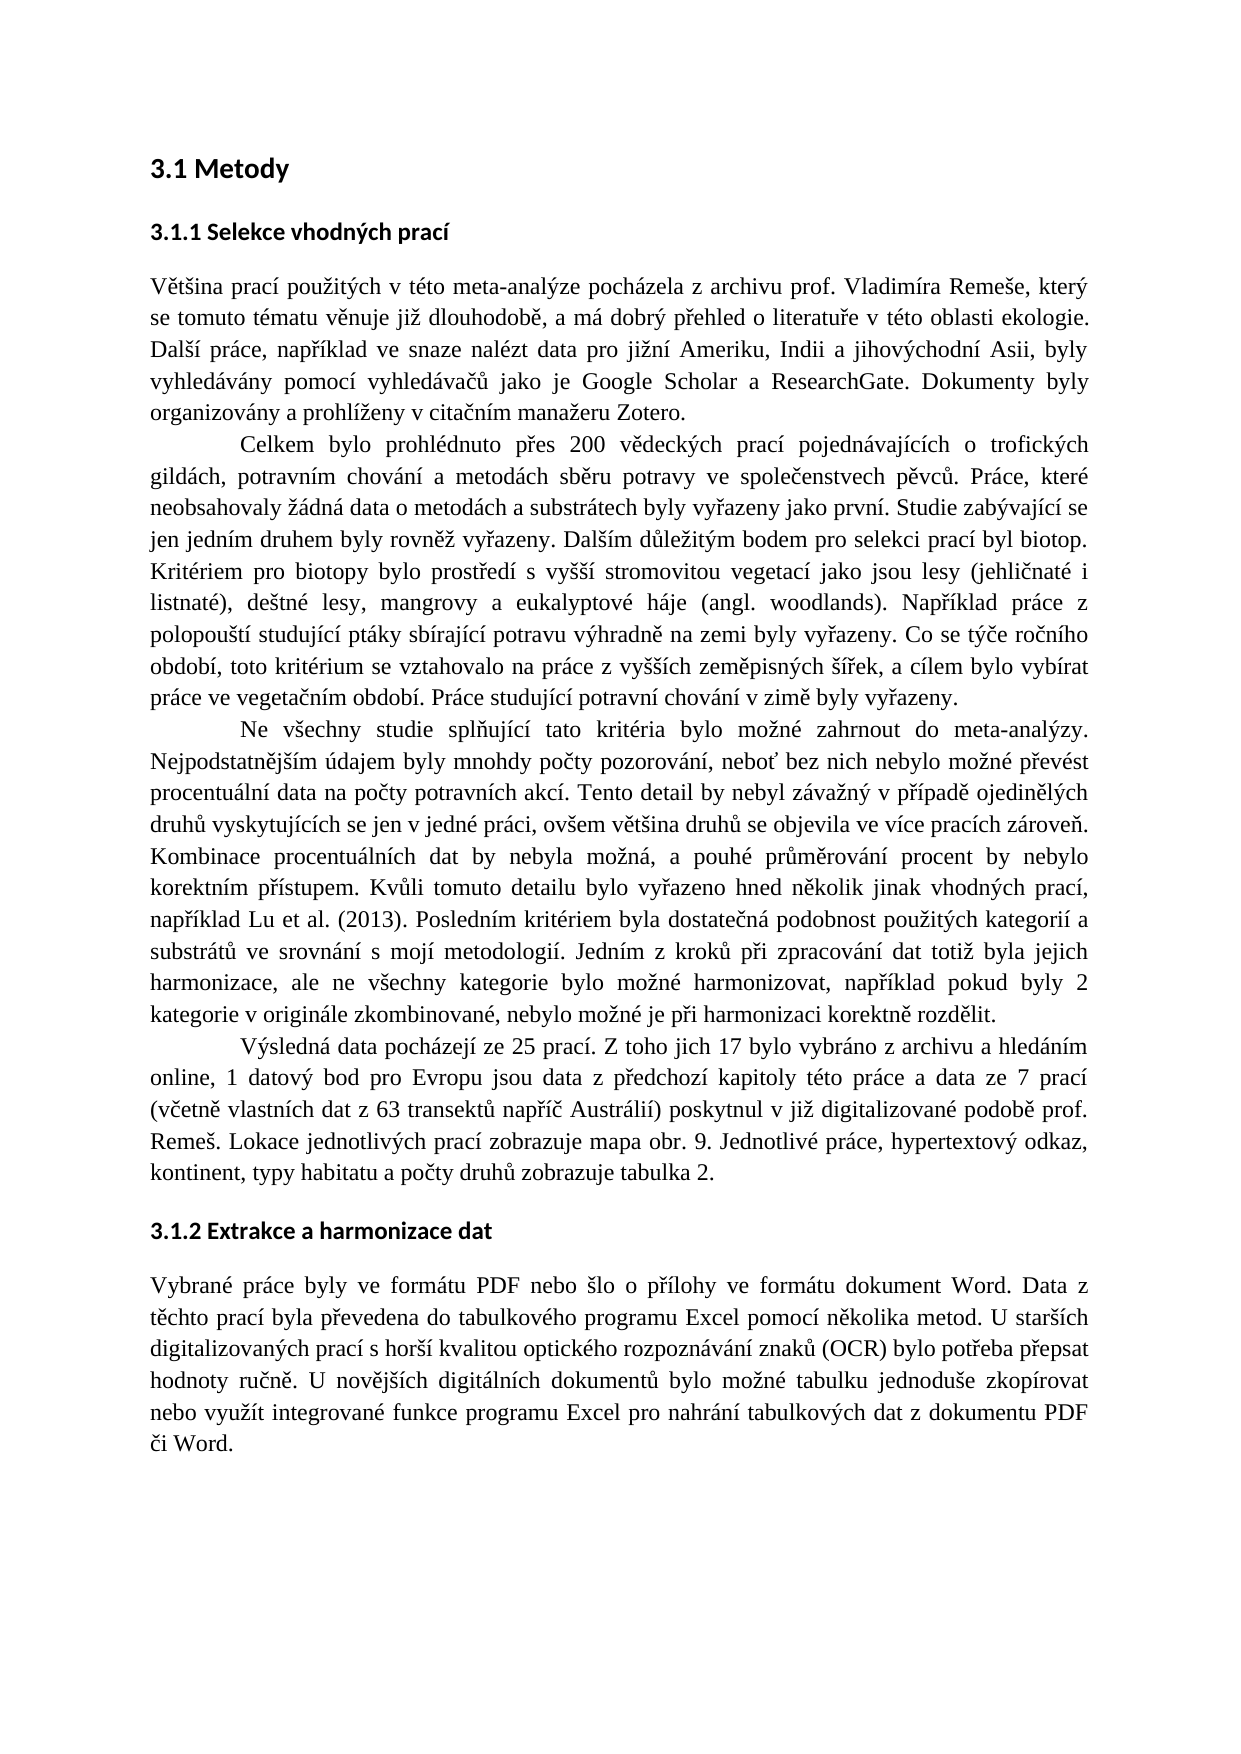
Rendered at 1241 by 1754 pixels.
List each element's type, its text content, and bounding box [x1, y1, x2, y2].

text Výsledná data pocházejí ze 25 prací. Z toho jich 17 bylo vybráno z archivu a hledáním online, 1 datový bod pro Evropu jsou data z předchozí kapitoly této práce a data ze 7 prací (včetně vlastních dat z 63 transektů napříč Austrálií) poskytnul v již digitalizované podobě prof. Remeš. Lokace jednotlivých prací zobrazuje mapa obr. 9. Jednotlivé práce, hypertextový odkaz, kontinent, typy habitatu a počty druhů zobrazuje tabulka 2. [150, 1032, 1090, 1186]
text 3.1 Metody [150, 150, 1090, 186]
text 3.1.1 Selekce vhodných prací [150, 216, 1090, 246]
text Ne všechny studie splňující tato kritéria bylo možné zahrnout do meta-analýzy. Nejpodstatnějším údajem byly mnohdy počty pozorování, neboť bez nich nebylo možné převést procentuální data na počty potravních akcí. Tento detail by nebyl závažný v případě ojedinělých druhů vyskytujících se jen v jedné práci, ovšem většina druhů se objevila ve více pracích zároveň. Kombinace procentuálních dat by nebyla možná, a pouhé průměrování procent by nebylo korektním přístupem. Kvůli tomuto detailu bylo vyřazeno hned několik jinak vhodných prací, například Lu et al. (2013). Posledním kritériem byla dostatečná podobnost použitých kategorií a substrátů ve srovnání s mojí metodologií. Jedním z kroků při zpracování dat totiž byla jejich harmonizace, ale ne všechny kategorie bylo možné harmonizovat, například pokud byly 2 kategorie v originále zkombinované, nebylo možné je při harmonizaci korektně rozdělit. [150, 715, 1090, 1028]
text Vybrané práce byly ve formátu PDF nebo šlo o přílohy ve formátu dokument Word. Data z těchto prací byla převedena do tabulkového programu Excel pomocí několika metod. U starších digitalizovaných prací s horší kvalitou optického rozpoznávání znaků (OCR) bylo potřeba přepsat hodnoty ručně. U novějších digitálních dokumentů bylo možné tabulku jednoduše zkopírovat nebo využít integrované funkce programu Excel pro nahrání tabulkových dat z dokumentu PDF či Word. [150, 1271, 1090, 1457]
text 3.1.2 Extrakce a harmonizace dat [150, 1215, 1090, 1246]
text Většina prací použitých v této meta-analýze pocházela z archivu prof. Vladimíra Remeše, který se tomuto tématu věnuje již dlouhodobě, a má dobrý přehled o literatuře v této oblasti ekologie. Další práce, například ve snaze nalézt data pro jižní Ameriku, Indii a jihovýchodní Asii, byly vyhledávány pomocí vyhledávačů jako je Google Scholar a ResearchGate. Dokumenty byly organizovány a prohlíženy v citačním manažeru Zotero. [150, 272, 1090, 426]
text Celkem bylo prohlédnuto přes 200 vědeckých prací pojednávajících o trofických gildách, potravním chování a metodách sběru potravy ve společenstvech pěvců. Práce, které neobsahovaly žádná data o metodách a substrátech byly vyřazeny jako první. Studie zabývající se jen jedním druhem byly rovněž vyřazeny. Dalším důležitým bodem pro selekci prací byl biotop. Kritériem pro biotopy bylo prostředí s vyšší stromovitou vegetací jako jsou lesy (jehličnaté i listnaté), deštné lesy, mangrovy a eukalyptové háje (angl. woodlands). Například práce z polopouští studující ptáky sbírající potravu výhradně na zemi byly vyřazeny. Co se týče ročního období, toto kritérium se vztahovalo na práce z vyšších zeměpisných šířek, a cílem bylo vybírat práce ve vegetačním období. Práce studující potravní chování v zimě byly vyřazeny. [150, 430, 1090, 711]
